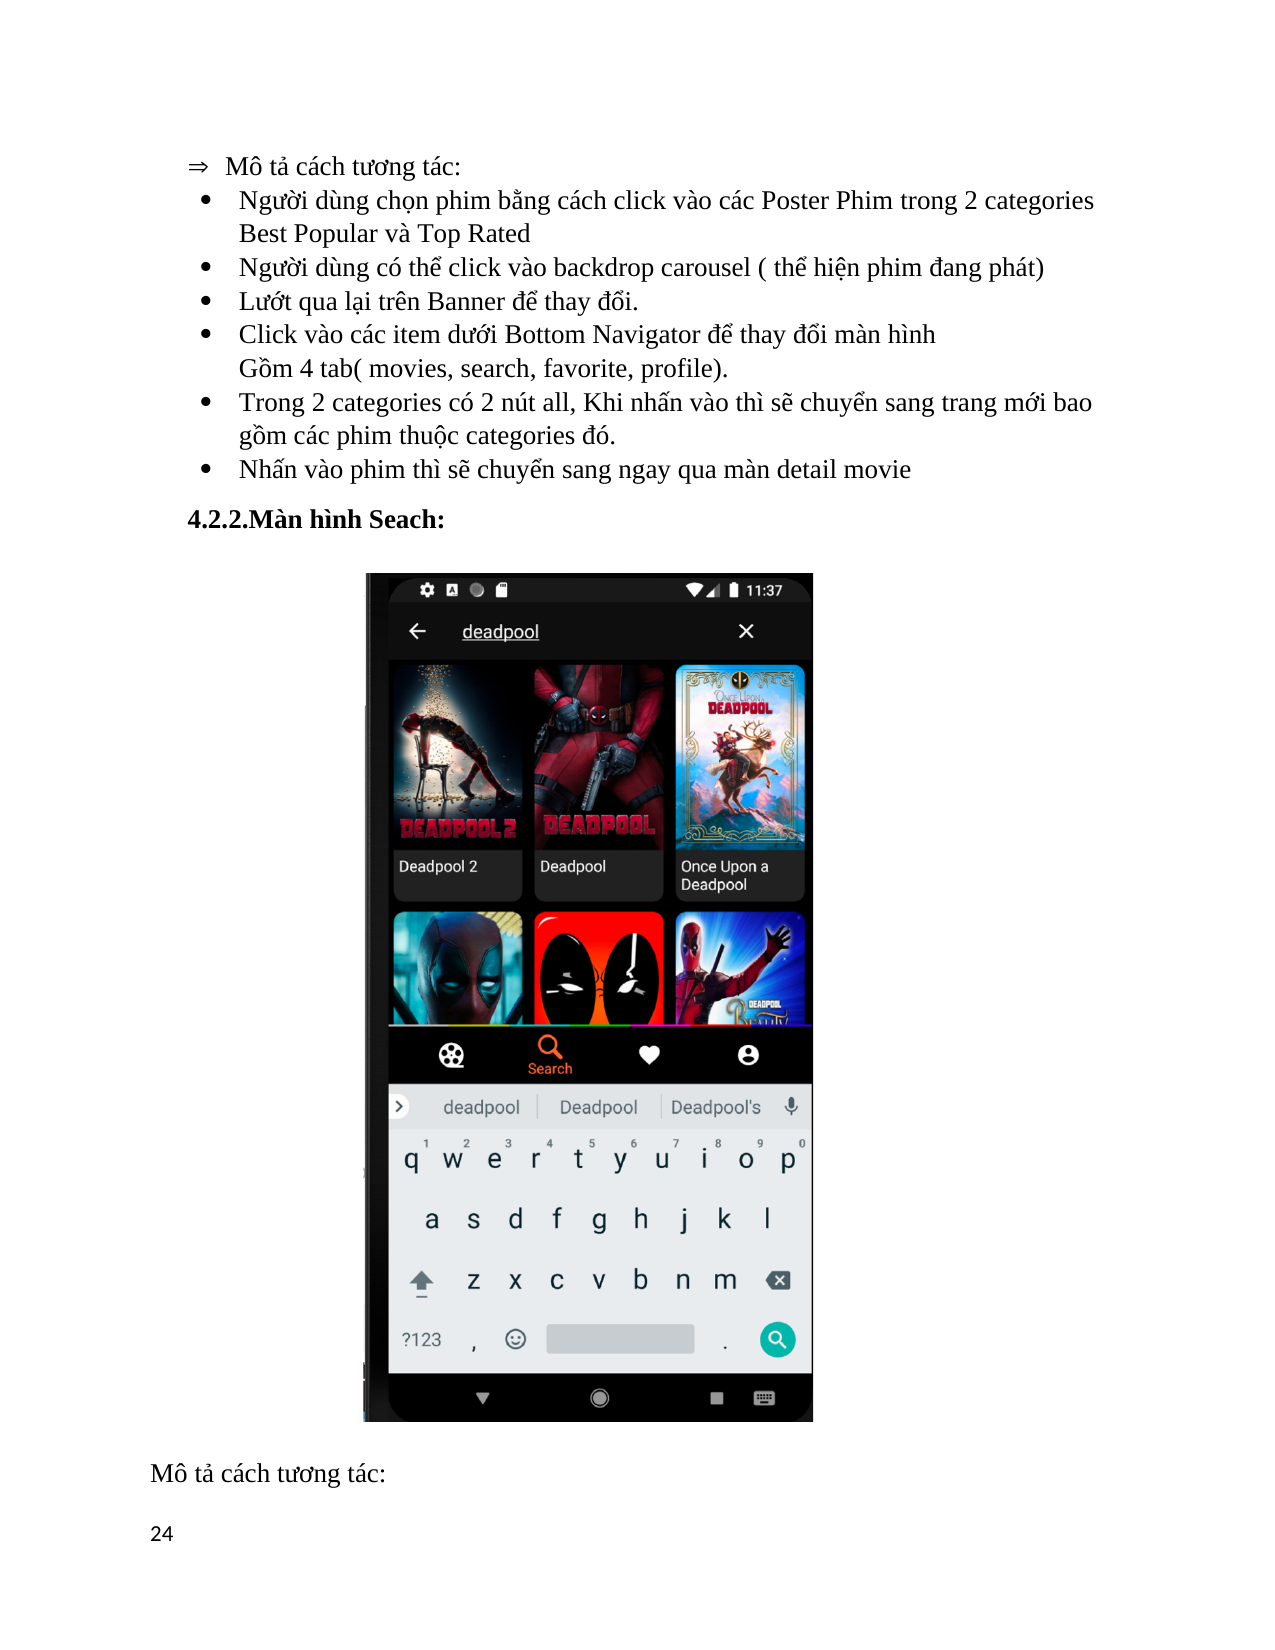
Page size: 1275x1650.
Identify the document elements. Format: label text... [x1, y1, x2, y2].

list Click vào các item dưới Bottom Navigator để thay đổi màn hình [201, 318, 1125, 350]
list Mô tả cách tương tác: [187, 150, 1125, 181]
list Người dùng có thể click vào backdrop carousel ( thể hiện phim đang phát) [201, 251, 1125, 282]
list 4.2.2.Màn hình Seach: [187, 503, 1125, 534]
list Gồm 4 tab( movies, search, favorite, profile). [239, 352, 1125, 383]
list Người dùng chọn phim bằng cách click vào các Poster Phim trong 2 categories Best Popular và Top Rated [201, 184, 1125, 248]
picture [363, 573, 814, 1422]
list Trong 2 categories có 2 nút all, Khi nhấn vào thì sẽ chuyển sang trang mới bao gồm các phim thuộc categories đó. [201, 386, 1125, 451]
text Mô tả cách tương tác: [150, 1457, 1125, 1488]
list Nhấn vào phim thì sẽ chuyển sang ngay qua màn detail movie [201, 453, 1125, 484]
list Lướt qua lại trên Banner để thay đổi. [201, 285, 1125, 316]
